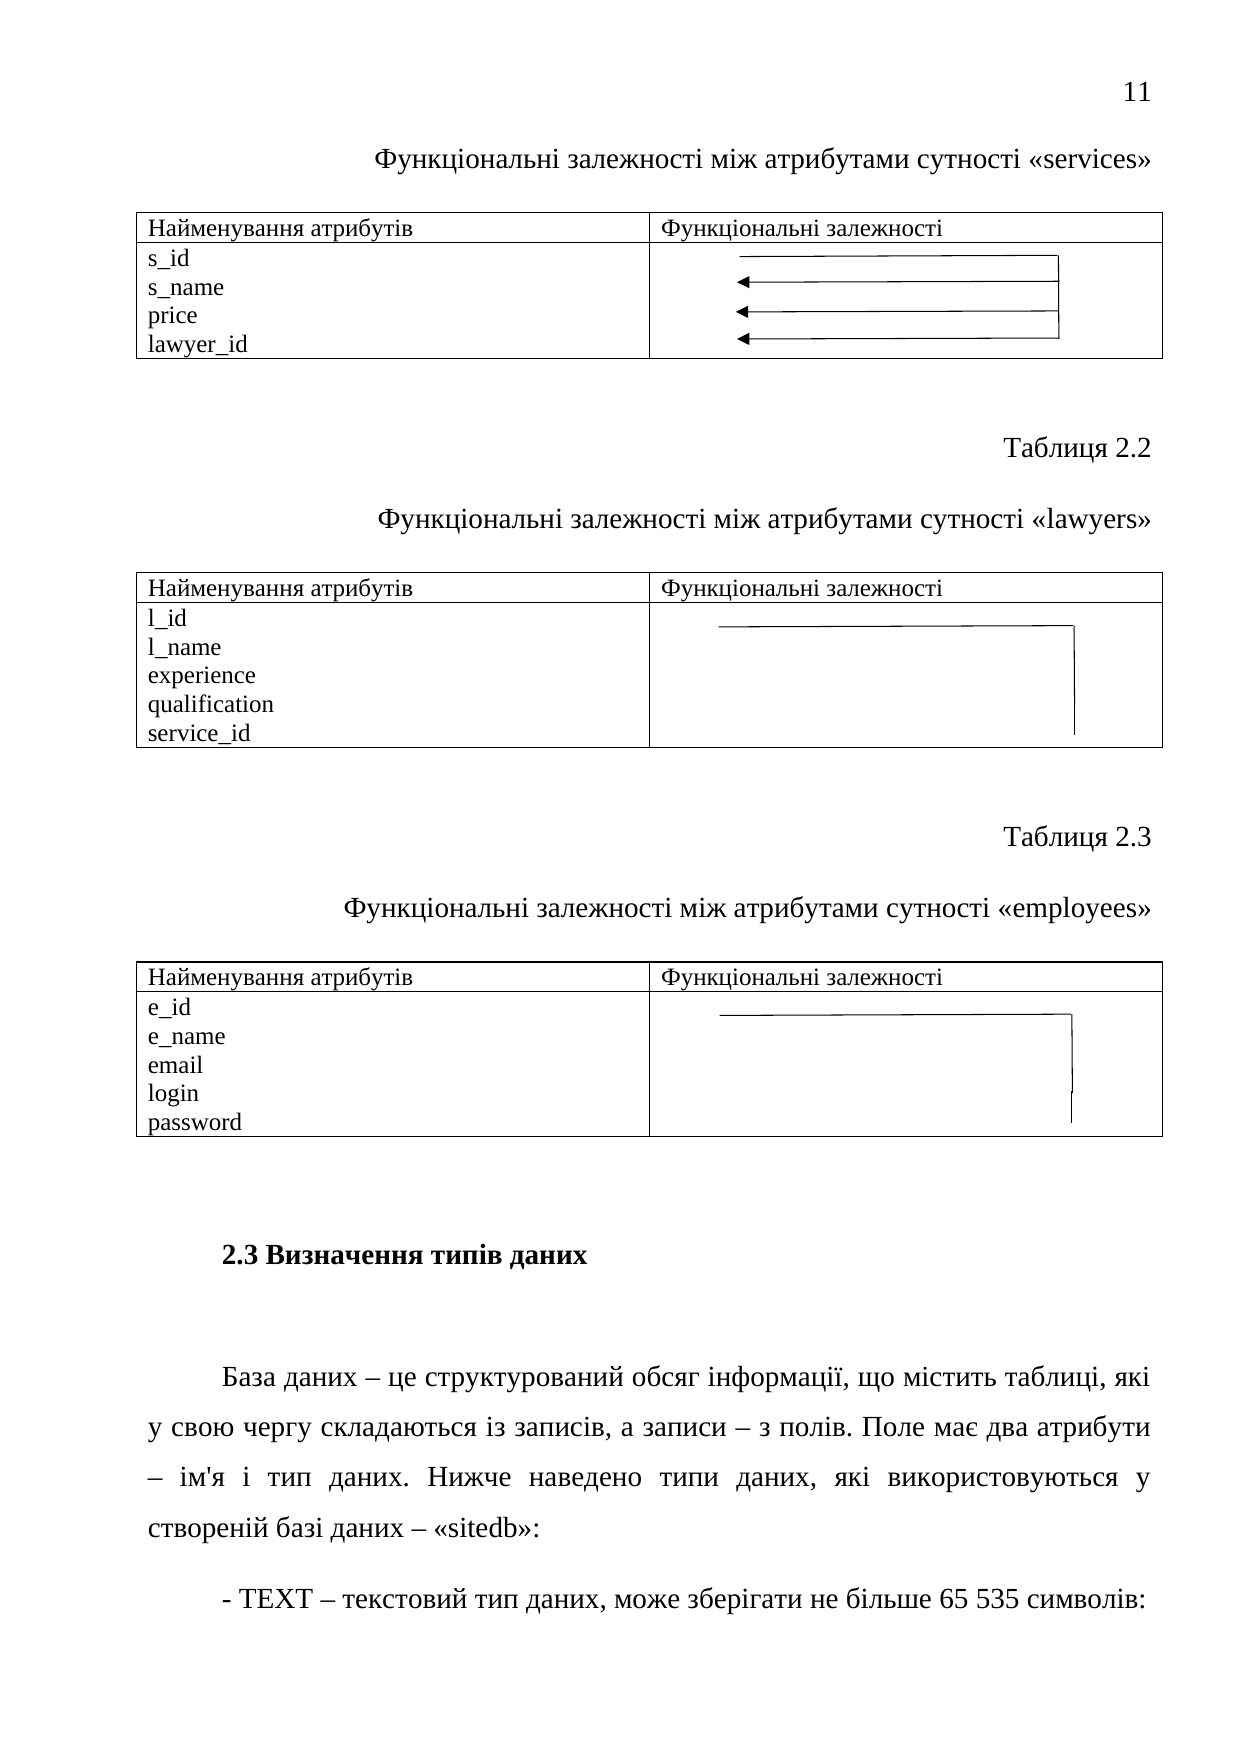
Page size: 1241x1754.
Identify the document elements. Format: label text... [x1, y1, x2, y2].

text Функціональні залежності між атрибутами сутності «employees» [148, 890, 1152, 924]
text Таблиця 2.2 [148, 430, 1152, 463]
table_header Найменування атрибутів [137, 573, 649, 602]
text Таблиця 2.3 [148, 819, 1152, 853]
table_header Функціональні залежності [650, 963, 1162, 991]
table_cell l_id l_name experience qualification service_id [137, 603, 649, 747]
table_header Функціональні залежності [650, 213, 1162, 242]
table_header Функціональні залежності [650, 573, 1162, 602]
table_header Найменування атрибутів [137, 963, 649, 991]
table_cell [650, 992, 1162, 1136]
table_cell [650, 243, 1162, 358]
text База даних – це структурований обсяг інформації, що містить таблиці, які у свою чергу складаються із записів, а записи – з полів. Поле має два атрибути – ім'я і тип даних. Нижче наведено типи даних, які використовуються у створеній базі даних – «sitedb»: [148, 1359, 1152, 1543]
table_header Найменування атрибутів [137, 213, 649, 242]
subtitle 2.3 Визначення типів даних [148, 1237, 1152, 1271]
text - TEXT – текстовий тип даних, може зберігати не більше 65 535 символів: [148, 1581, 1152, 1614]
table_cell s_id s_name price lawyer_id [137, 243, 649, 358]
text Функціональні залежності між атрибутами сутності «services» [148, 141, 1152, 174]
table_cell e_id e_name email login password [137, 992, 649, 1136]
text Функціональні залежності між атрибутами сутності «lawyers» [148, 501, 1152, 535]
table_cell [650, 603, 1162, 747]
